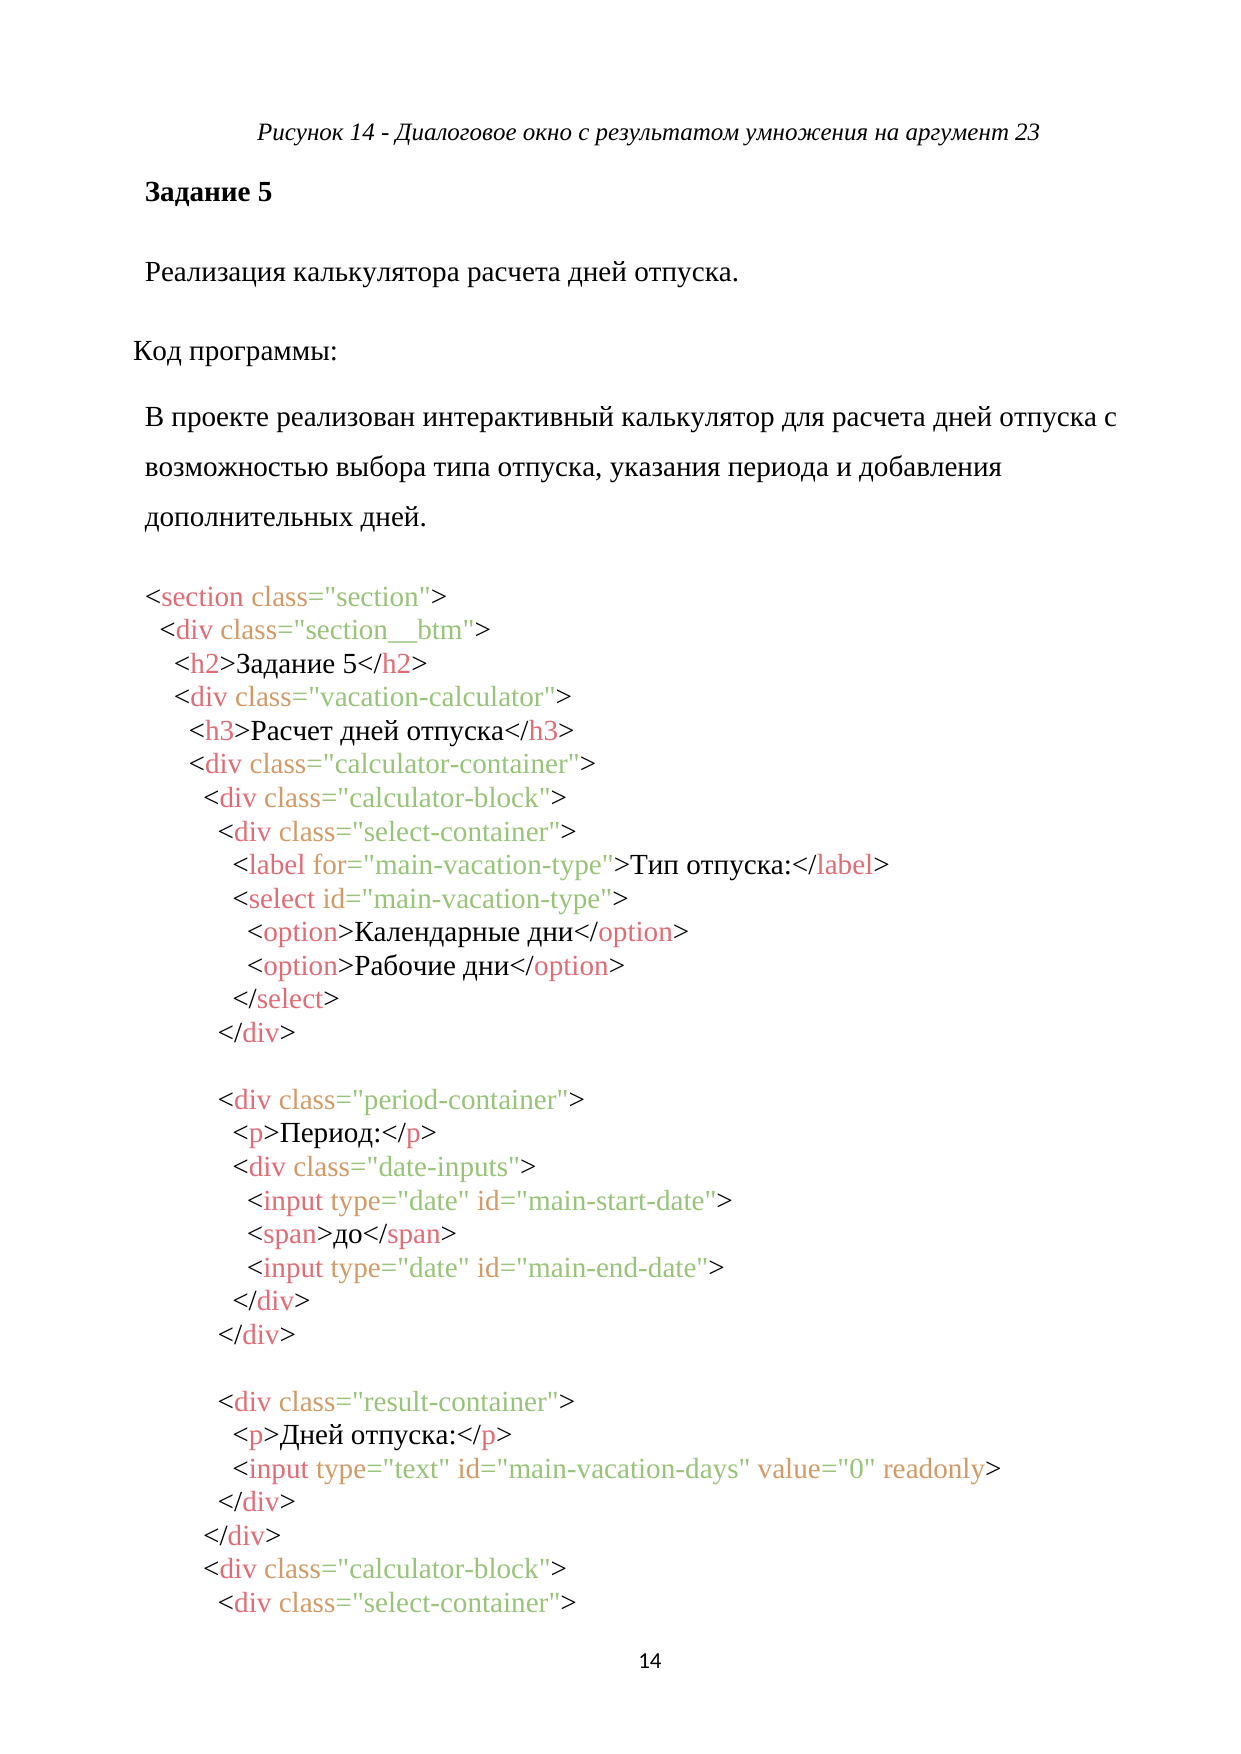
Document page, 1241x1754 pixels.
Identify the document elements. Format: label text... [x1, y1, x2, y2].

text Рисунок 14 - Диалоговое окно с результатом умножения на аргумент 23 [144, 117, 1155, 145]
text Задание 5 [144, 174, 1155, 208]
text В проекте реализован интерактивный калькулятор для расчета дней отпуска с возможностью выбора типа отпуска, указания периода и добавления дополнительных дней. [144, 399, 1155, 533]
text Код программы: [133, 333, 1166, 367]
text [144, 579, 1155, 1619]
text Реализация калькулятора расчета дней отпуска. [144, 254, 1155, 288]
